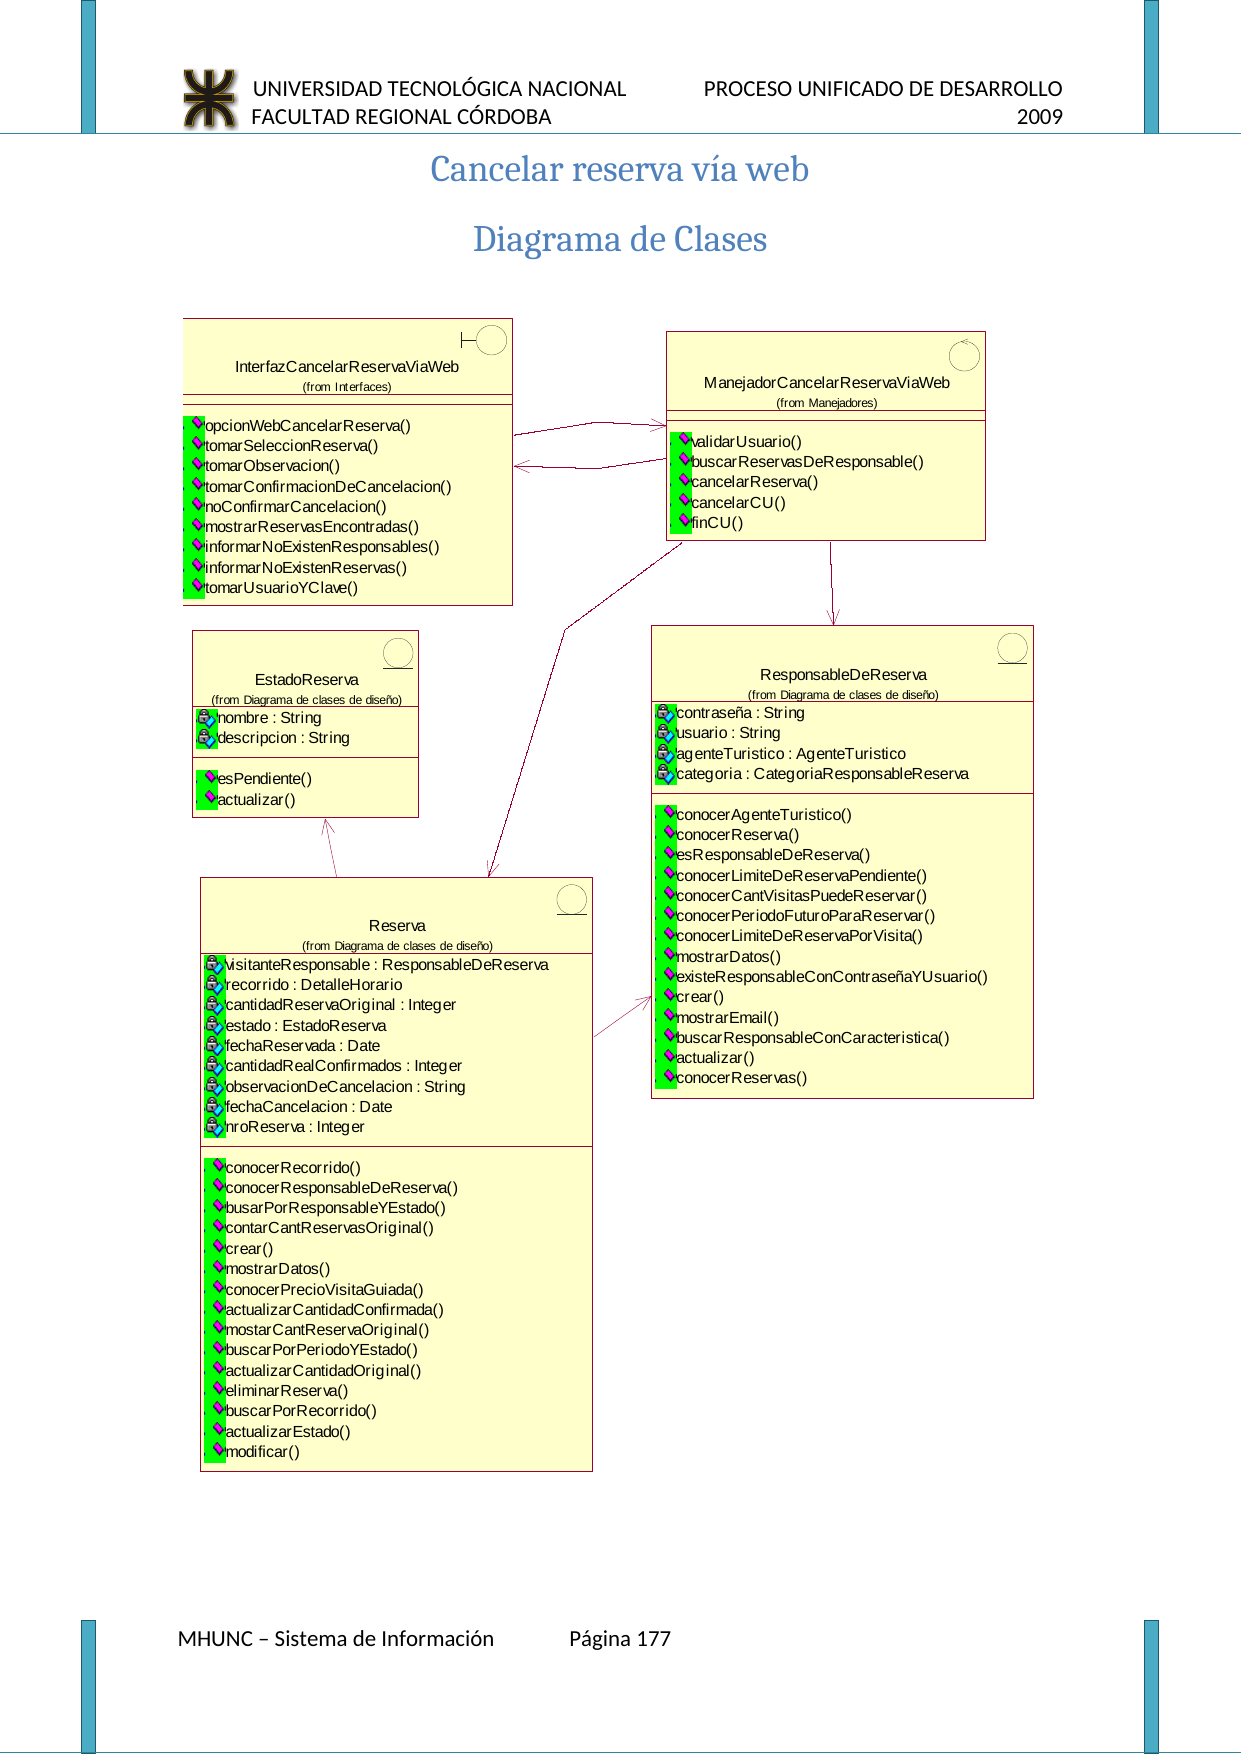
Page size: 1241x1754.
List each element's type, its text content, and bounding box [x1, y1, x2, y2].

picture [182, 68, 239, 132]
subtitle Diagrama de Clases [177, 218, 1063, 261]
subtitle Cancelar reserva vía web [177, 148, 1063, 191]
